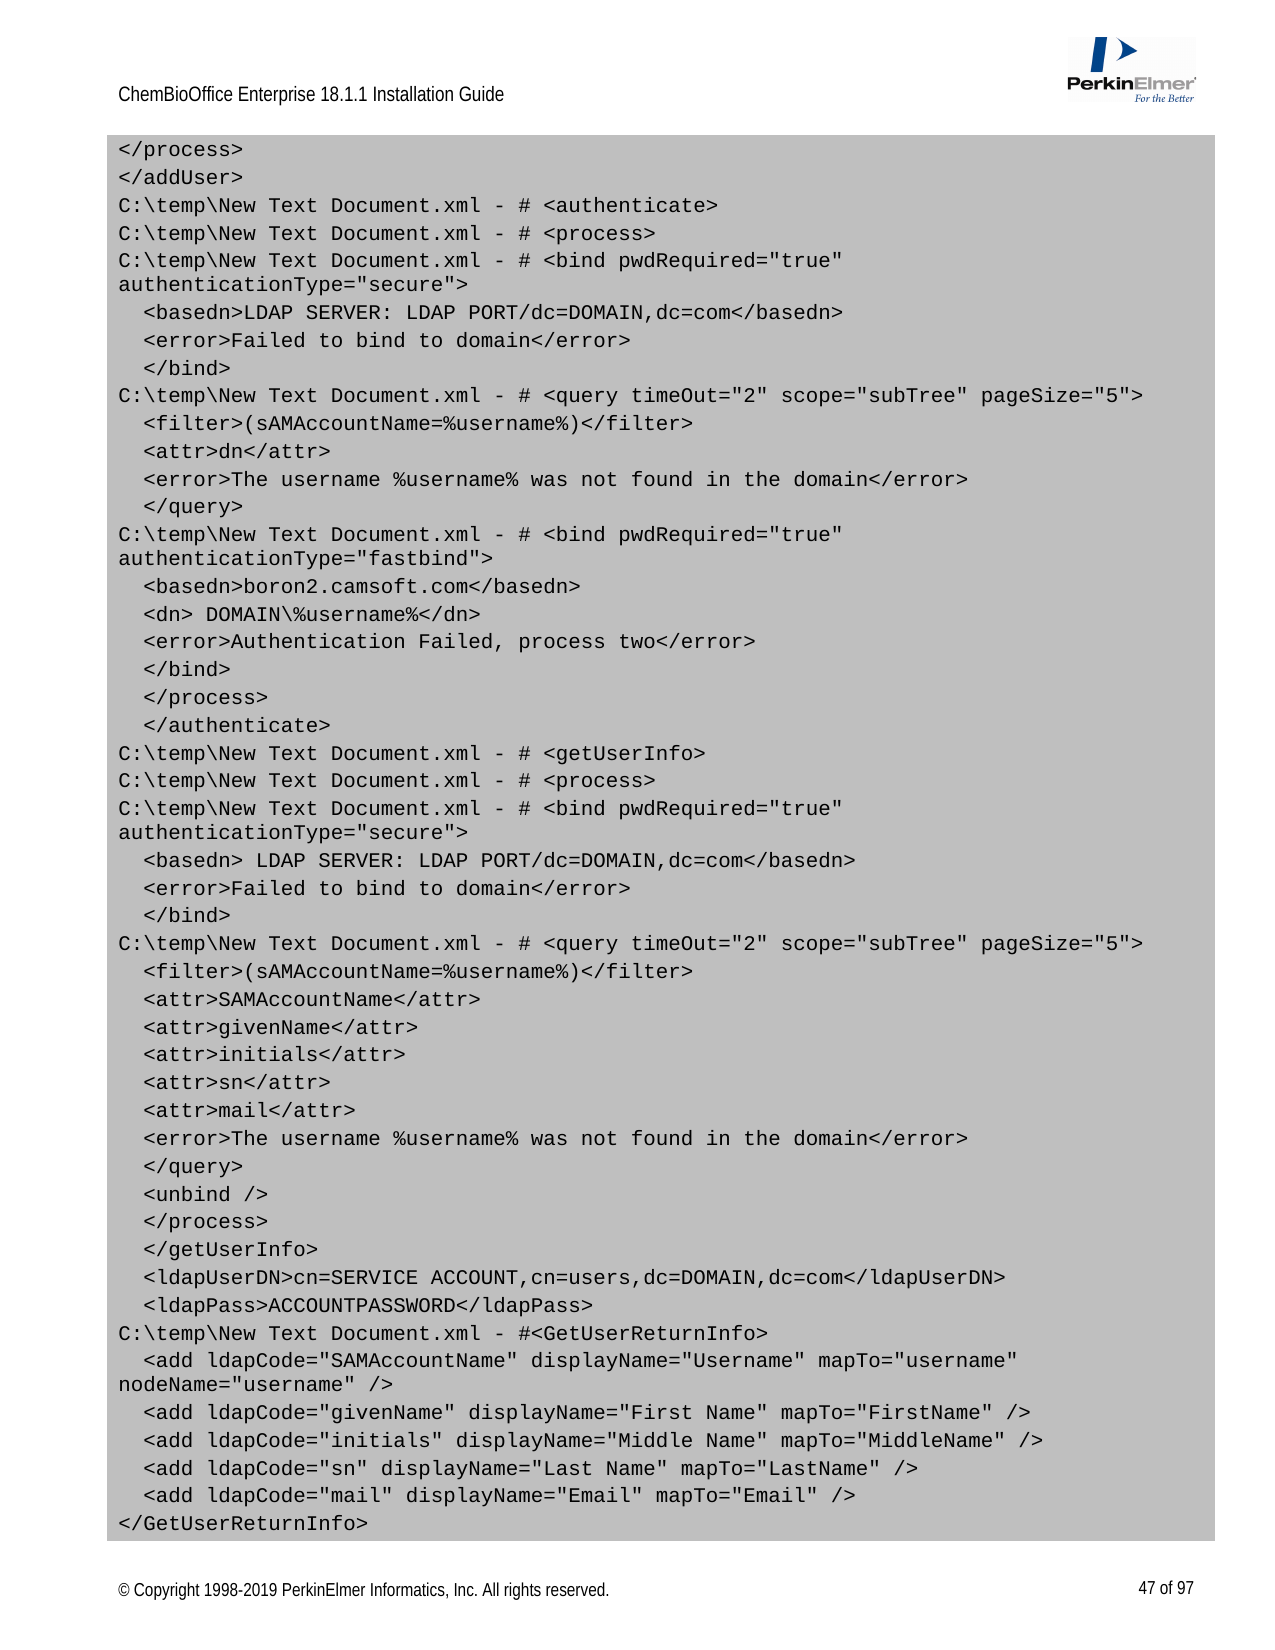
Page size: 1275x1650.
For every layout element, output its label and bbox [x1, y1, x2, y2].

table_header [107, 135, 1215, 1541]
picture [1067, 37, 1197, 102]
